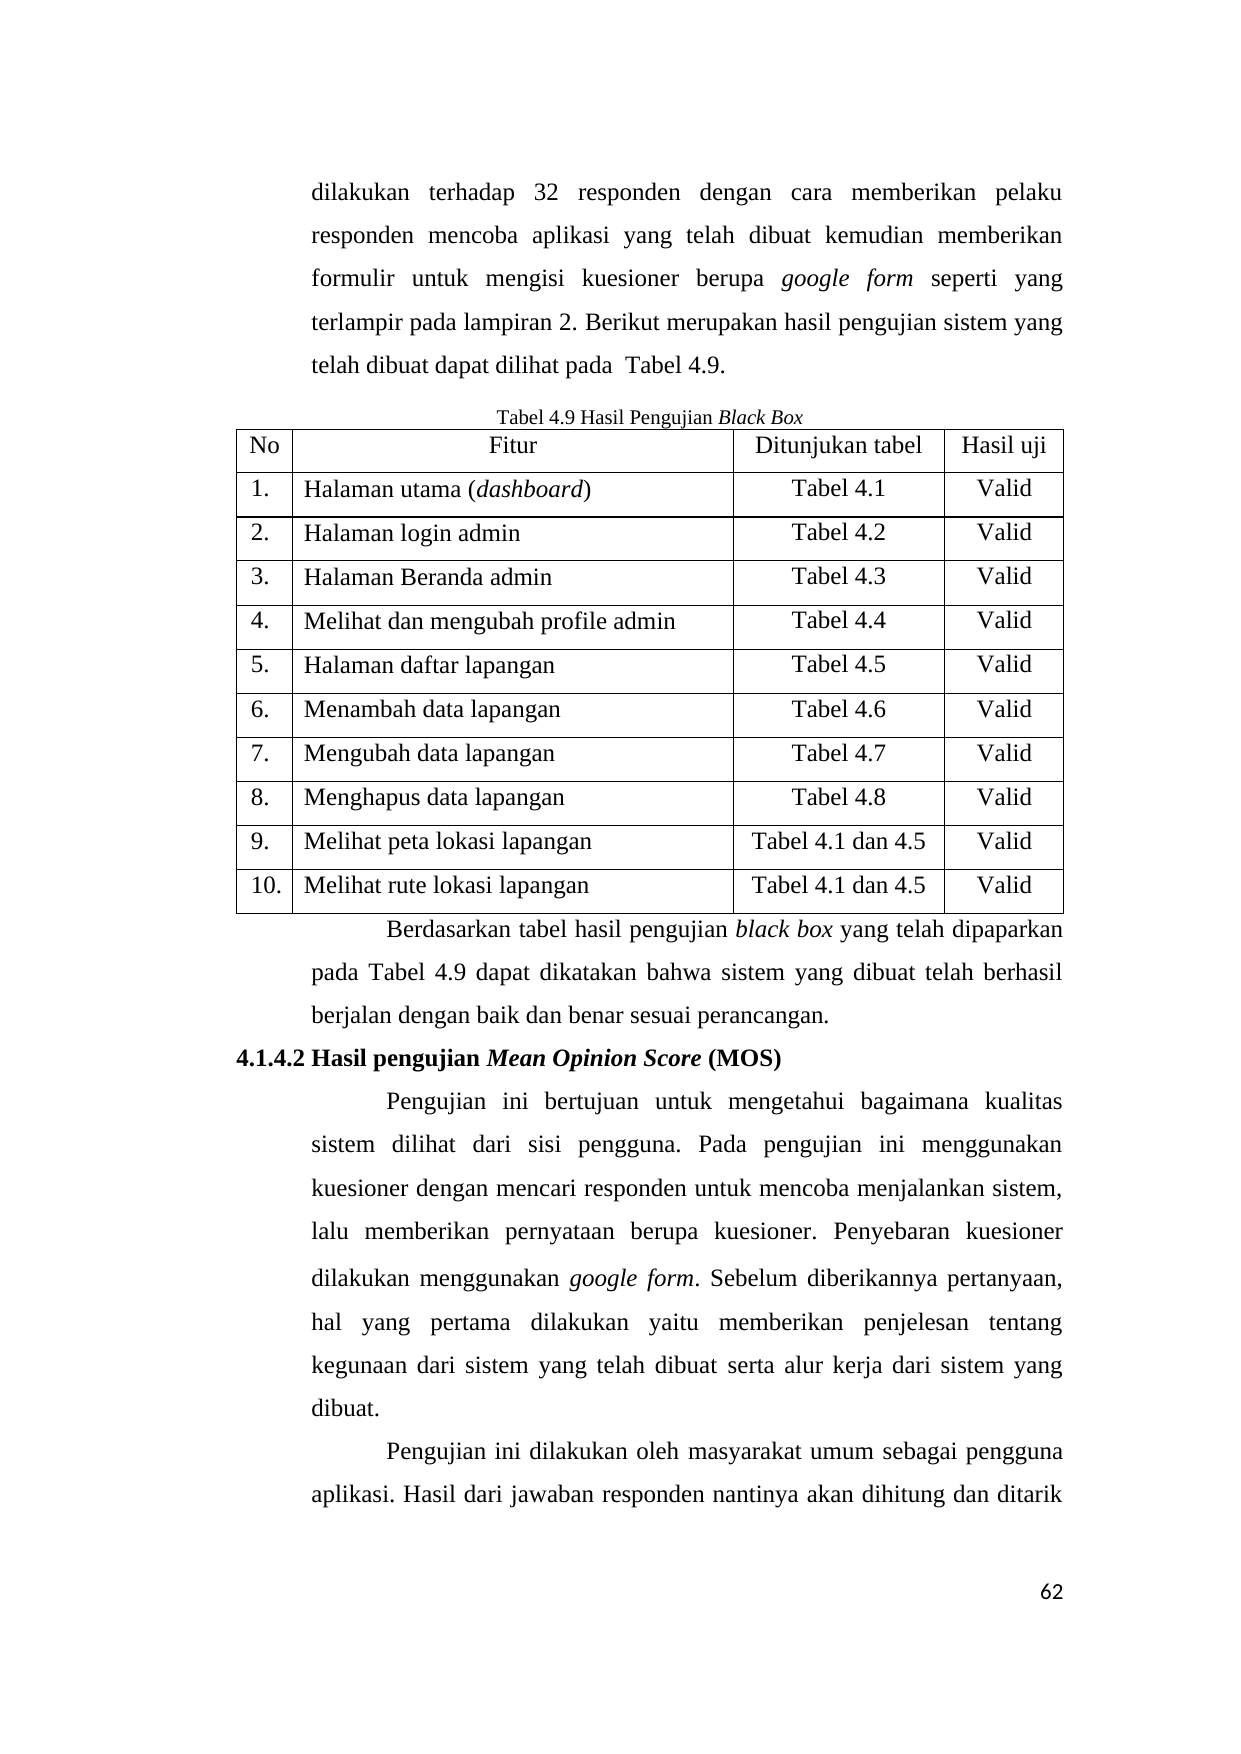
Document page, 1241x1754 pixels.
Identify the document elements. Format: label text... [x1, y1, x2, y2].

table_cell Halaman Beranda admin [293, 561, 733, 604]
table_cell Valid [945, 561, 1063, 604]
table_cell Valid [945, 782, 1063, 825]
text Berdasarkan tabel hasil pengujian black box yang telah dipaparkan pada Tabel 4.9 dapat dikatakan bahwa sistem yang dibuat telah berhasil berjalan dengan baik dan benar sesuai perancangan. [311, 914, 1063, 1029]
table_cell Valid [945, 738, 1063, 781]
table_cell [237, 870, 292, 913]
text Tabel 4.9 Hasil Pengujian Black Box [236, 405, 1063, 429]
table_cell Menghapus data lapangan [293, 782, 733, 825]
list Hasil pengujian Mean Opinion Score (MOS) [236, 1043, 1063, 1072]
table_cell Halaman utama (dashboard) [293, 473, 733, 516]
table_cell Tabel 4.7 [734, 738, 944, 781]
table_cell Halaman login admin [293, 518, 733, 560]
table_cell [237, 561, 292, 604]
table_cell [237, 650, 292, 693]
table_cell Valid [945, 473, 1063, 516]
table_cell Tabel 4.1 dan 4.5 [734, 826, 944, 869]
table_cell [237, 606, 292, 648]
table_cell Tabel 4.1 dan 4.5 [734, 870, 944, 913]
table_cell Valid [945, 826, 1063, 869]
table_cell [237, 518, 292, 560]
table_cell Tabel 4.6 [734, 694, 944, 737]
table_cell Tabel 4.4 [734, 606, 944, 648]
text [311, 177, 1063, 378]
table_header Fitur [293, 430, 733, 472]
table_cell Valid [945, 870, 1063, 913]
table_cell [237, 782, 292, 825]
text Pengujian ini bertujuan untuk mengetahui bagaimana kualitas sistem dilihat dari sisi pengguna. Pada pengujian ini menggunakan kuesioner dengan mencari responden untuk mencoba menjalankan sistem, lalu memberikan pernyataan berupa kuesioner. Penyebaran kuesioner dilakukan menggunakan google form. Sebelum diberikannya pertanyaan, hal yang pertama dilakukan yaitu memberikan penjelesan tentang kegunaan dari sistem yang telah dibuat serta alur kerja dari sistem yang dibuat. [311, 1086, 1063, 1422]
table_cell Valid [945, 518, 1063, 560]
table_header No [237, 430, 292, 472]
table_header Hasil uji [945, 430, 1063, 472]
table_cell Valid [945, 650, 1063, 693]
table_cell Valid [945, 606, 1063, 648]
table_cell Tabel 4.8 [734, 782, 944, 825]
table_cell [237, 694, 292, 737]
table_cell Halaman daftar lapangan [293, 650, 733, 693]
table_cell Melihat peta lokasi lapangan [293, 826, 733, 869]
table_cell Melihat dan mengubah profile admin [293, 606, 733, 648]
table_cell Melihat rute lokasi lapangan [293, 870, 733, 913]
table_cell [237, 826, 292, 869]
table_cell [237, 738, 292, 781]
table_cell [237, 473, 292, 516]
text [311, 1436, 1063, 1508]
table_cell Tabel 4.2 [734, 518, 944, 560]
table_cell Mengubah data lapangan [293, 738, 733, 781]
table_cell Tabel 4.1 [734, 473, 944, 516]
table_cell Tabel 4.3 [734, 561, 944, 604]
table_cell Valid [945, 694, 1063, 737]
table_header Ditunjukan tabel [734, 430, 944, 472]
table_cell Menambah data lapangan [293, 694, 733, 737]
table_cell Tabel 4.5 [734, 650, 944, 693]
